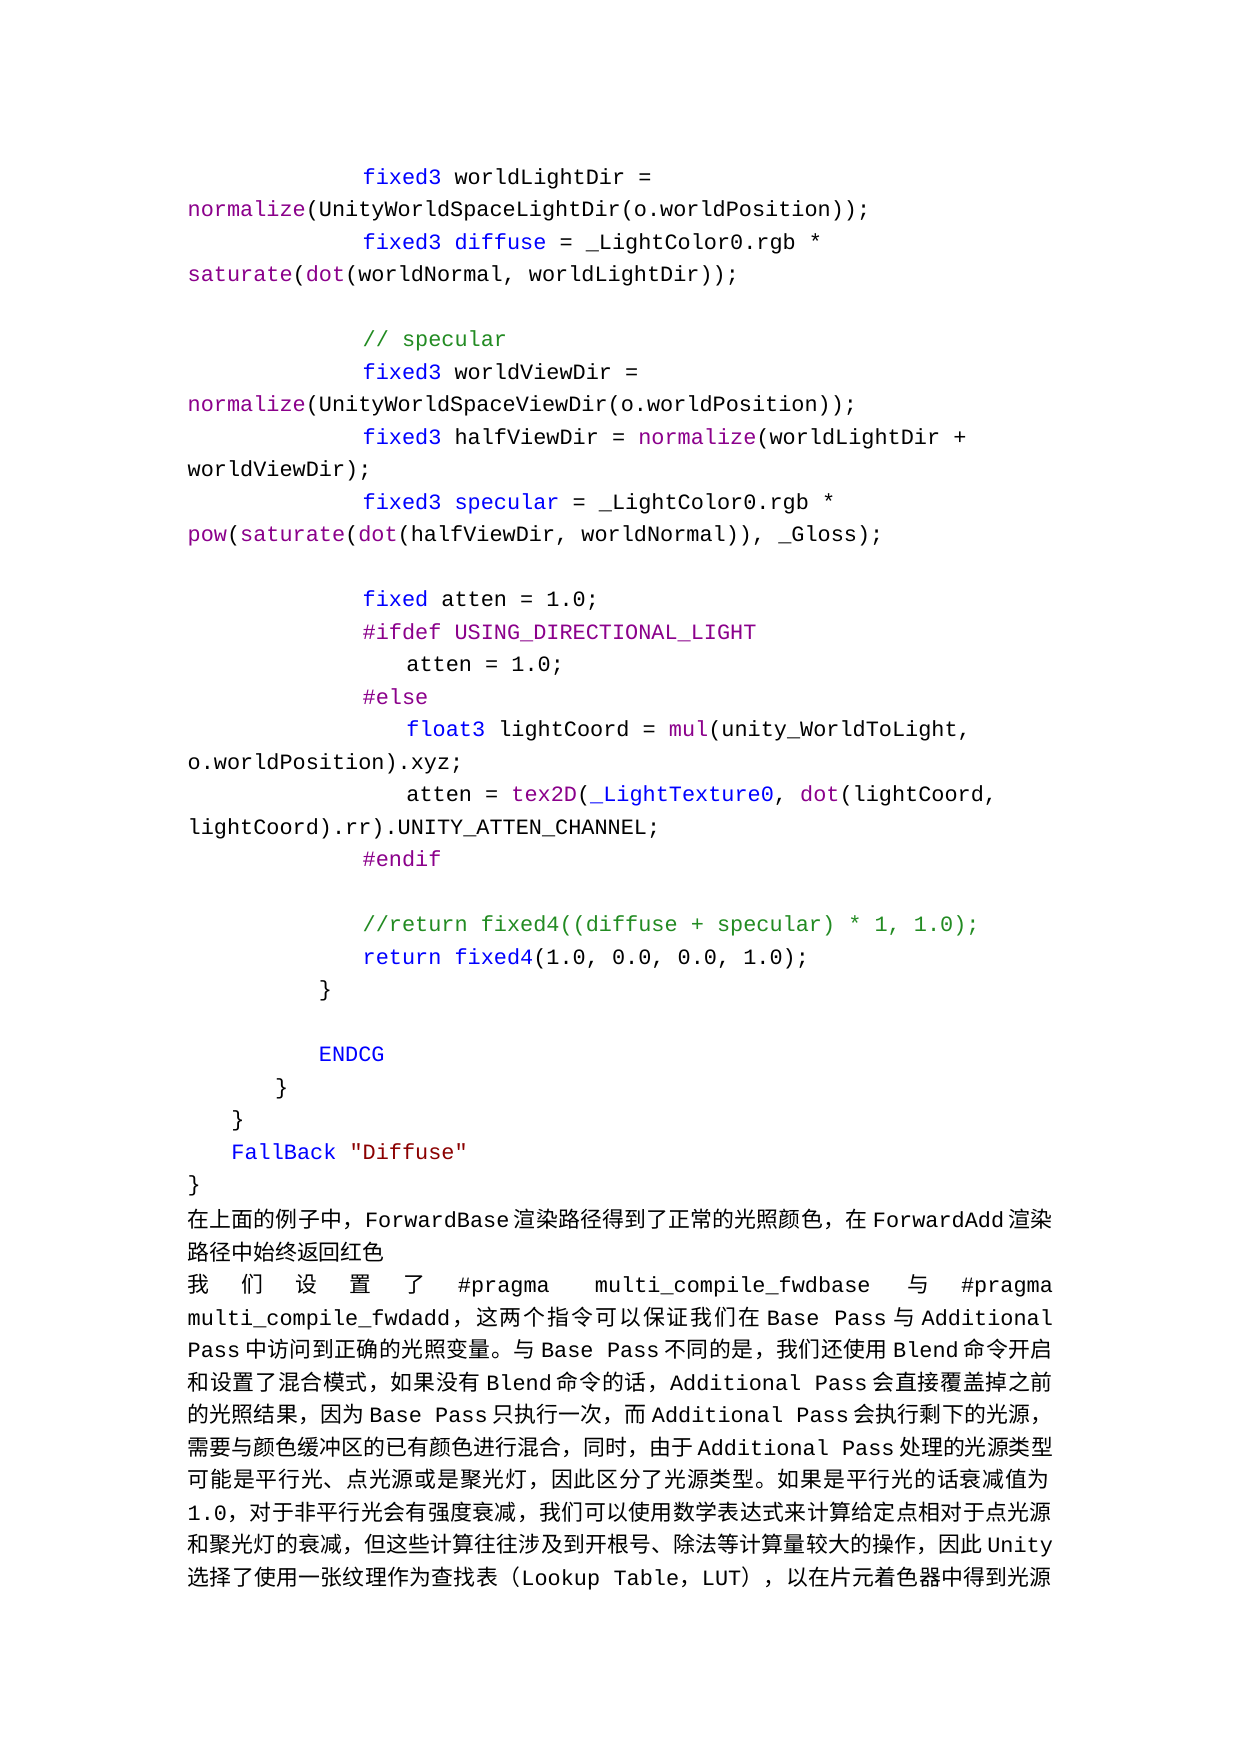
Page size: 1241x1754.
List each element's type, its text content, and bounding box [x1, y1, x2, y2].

text return fixed4(1.0, 0.0, 0.0, 1.0); [187, 942, 1053, 974]
text } [187, 1169, 1053, 1202]
text FallBack "Diffuse" [187, 1137, 1053, 1169]
text } [187, 974, 1053, 1007]
text //return fixed4((diffuse + specular) * 1, 1.0); [187, 909, 1053, 942]
text fixed3 worldViewDir = normalize(UnityWorldSpaceViewDir(o.worldPosition)); [187, 357, 1053, 422]
text #ifdef USING_DIRECTIONAL_LIGHT [187, 617, 1053, 649]
text #else [187, 682, 1053, 714]
text fixed3 diffuse = _LightColor0.rgb * saturate(dot(worldNormal, worldLightDir)); [187, 227, 1053, 292]
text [187, 1267, 1053, 1592]
text fixed3 halfViewDir = normalize(worldLightDir + worldViewDir); [187, 422, 1053, 487]
text } [187, 1072, 1053, 1104]
text #endif [187, 844, 1053, 877]
text } [187, 1104, 1053, 1137]
text 在上面的例子中，ForwardBase渲染路径得到了正常的光照颜色，在ForwardAdd渲染路径中始终返回红色 [187, 1202, 1053, 1267]
text fixed3 worldLightDir = normalize(UnityWorldSpaceLightDir(o.worldPosition)); [187, 162, 1053, 227]
text fixed3 specular = _LightColor0.rgb * pow(saturate(dot(halfViewDir, worldNormal)), _Gloss); [187, 487, 1053, 552]
text fixed atten = 1.0; [187, 584, 1053, 617]
text float3 lightCoord = mul(unity_WorldToLight, o.worldPosition).xyz; [187, 714, 1053, 779]
text atten = 1.0; [187, 649, 1053, 682]
text atten = tex2D(_LightTexture0, dot(lightCoord, lightCoord).rr).UNITY_ATTEN_CHANNEL; [187, 779, 1053, 844]
text // specular [187, 324, 1053, 357]
text ENDCG [187, 1039, 1053, 1072]
